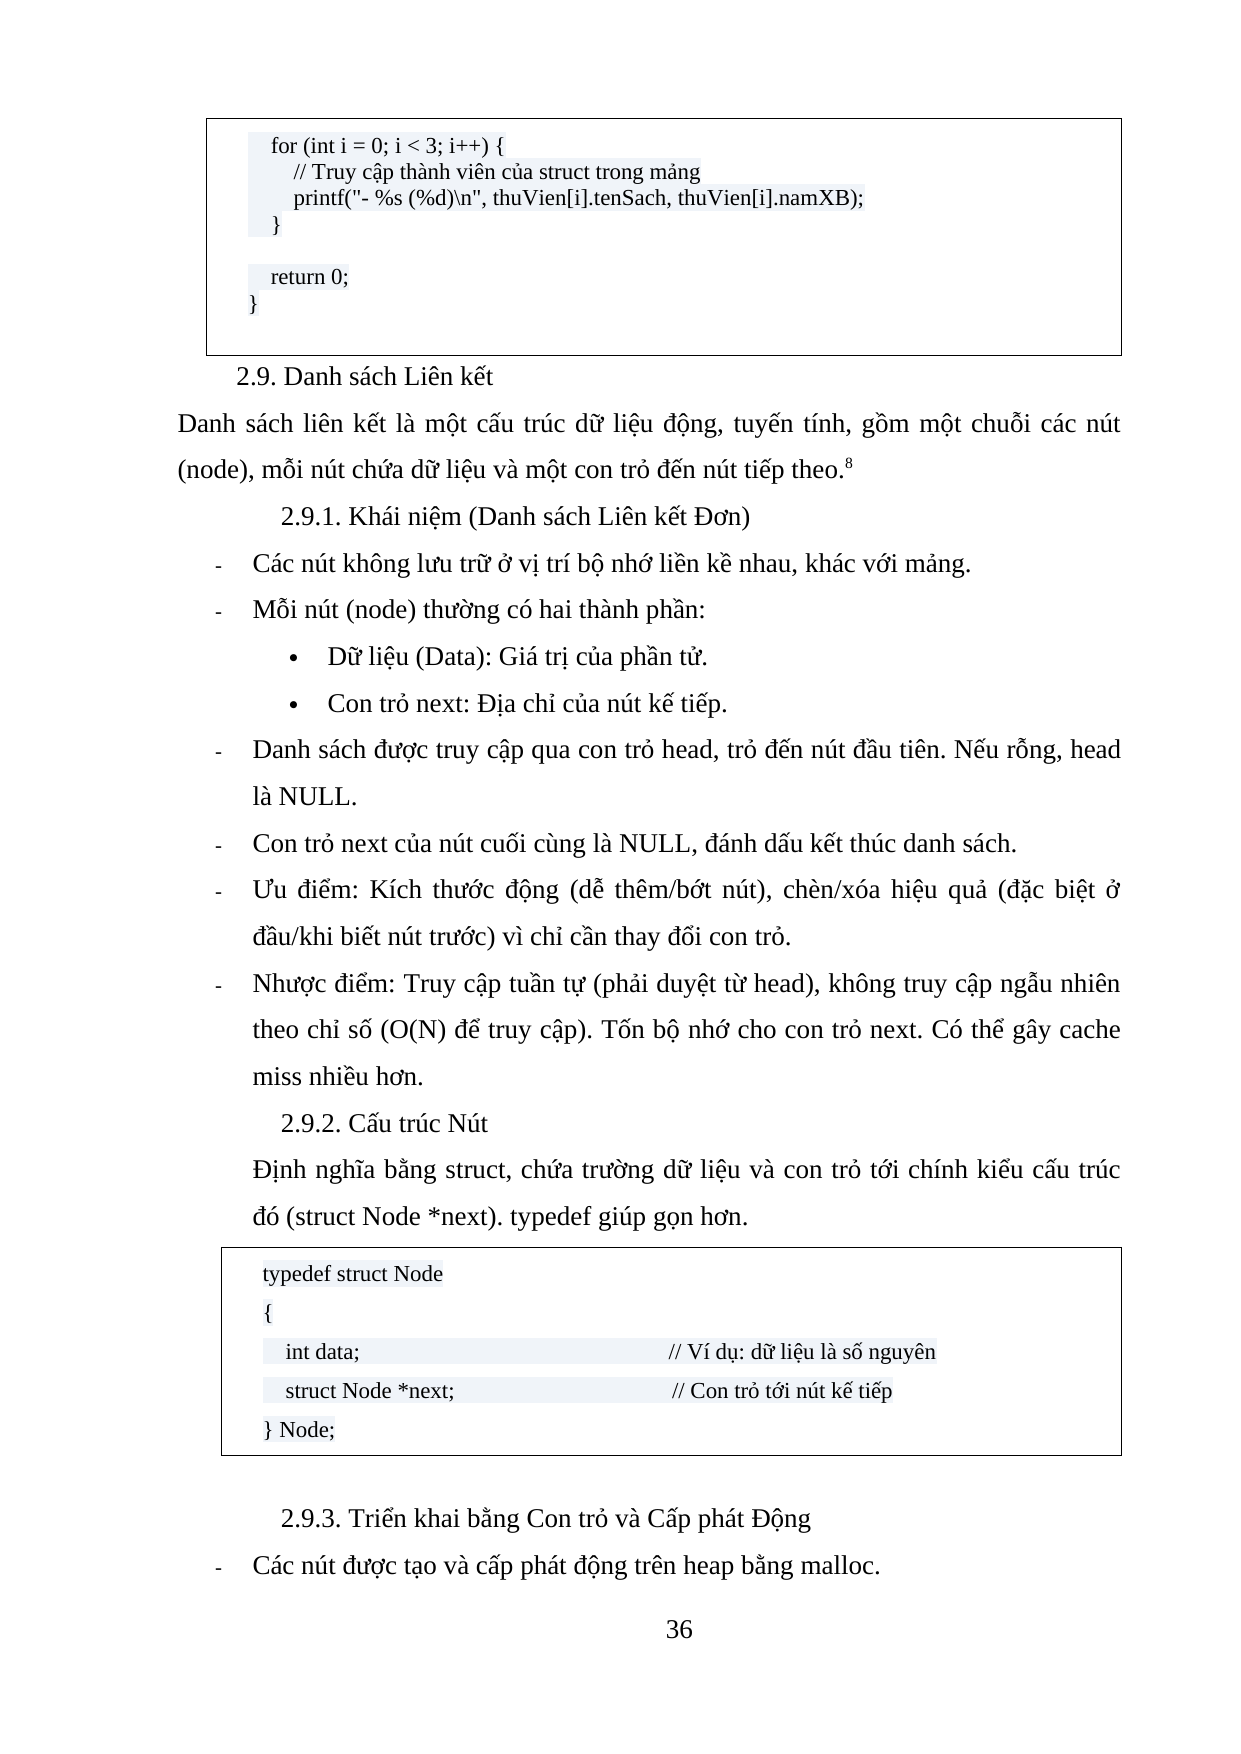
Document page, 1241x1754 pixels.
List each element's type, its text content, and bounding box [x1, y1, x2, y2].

list Các nút được tạo và cấp phát động trên heap bằng malloc. [215, 1549, 1122, 1580]
subtitle 2.9.2. Cấu trúc Nút [221, 1107, 1122, 1138]
list Ưu điểm: Kích thước động (dễ thêm/bớt nút), chèn/xóa hiệu quả (đặc biệt ở đầu/khi biết nút trước) vì chỉ cần thay đổi con trỏ. [215, 873, 1122, 951]
list Con trỏ next của nút cuối cùng là NULL, đánh dấu kết thúc danh sách. [215, 827, 1122, 858]
list Các nút không lưu trữ ở vị trí bộ nhớ liền kề nhau, khác với mảng. [215, 547, 1122, 578]
text Danh sách liên kết là một cấu trúc dữ liệu động, tuyến tính, gồm một chuỗi các nút (node), mỗi nút chứa dữ liệu và một con trỏ đến nút tiếp theo. [177, 407, 1122, 485]
table_header typedef struct Node { int data; // Ví dụ: dữ liệu là số nguyên struct Node *next; // Con trỏ tới nút kế tiếp } Node; [222, 1248, 1121, 1455]
list Dữ liệu (Data): Giá trị của phần tử. [290, 640, 1122, 671]
subtitle 2.9.1. Khái niệm (Danh sách Liên kết Đơn) [221, 500, 1122, 531]
subtitle 2.9.3. Triển khai bằng Con trỏ và Cấp phát Động [221, 1502, 1122, 1533]
list Mỗi nút (node) thường có hai thành phần: [215, 593, 1122, 625]
list Nhược điểm: Truy cập tuần tự (phải duyệt từ head), không truy cập ngẫu nhiên theo chỉ số (O(N) để truy cập). Tốn bộ nhớ cho con trỏ next. Có thể gây cache miss nhiều hơn. [215, 967, 1122, 1091]
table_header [207, 119, 1121, 355]
list Con trỏ next: Địa chỉ của nút kế tiếp. [290, 687, 1122, 718]
text Định nghĩa bằng struct, chứa trường dữ liệu và con trỏ tới chính kiểu cấu trúc đó (struct Node *next). typedef giúp gọn hơn. [252, 1153, 1122, 1231]
list Danh sách được truy cập qua con trỏ head, trỏ đến nút đầu tiên. Nếu rỗng, head là NULL. [215, 733, 1122, 811]
subtitle 2.9. Danh sách Liên kết [177, 360, 1122, 391]
